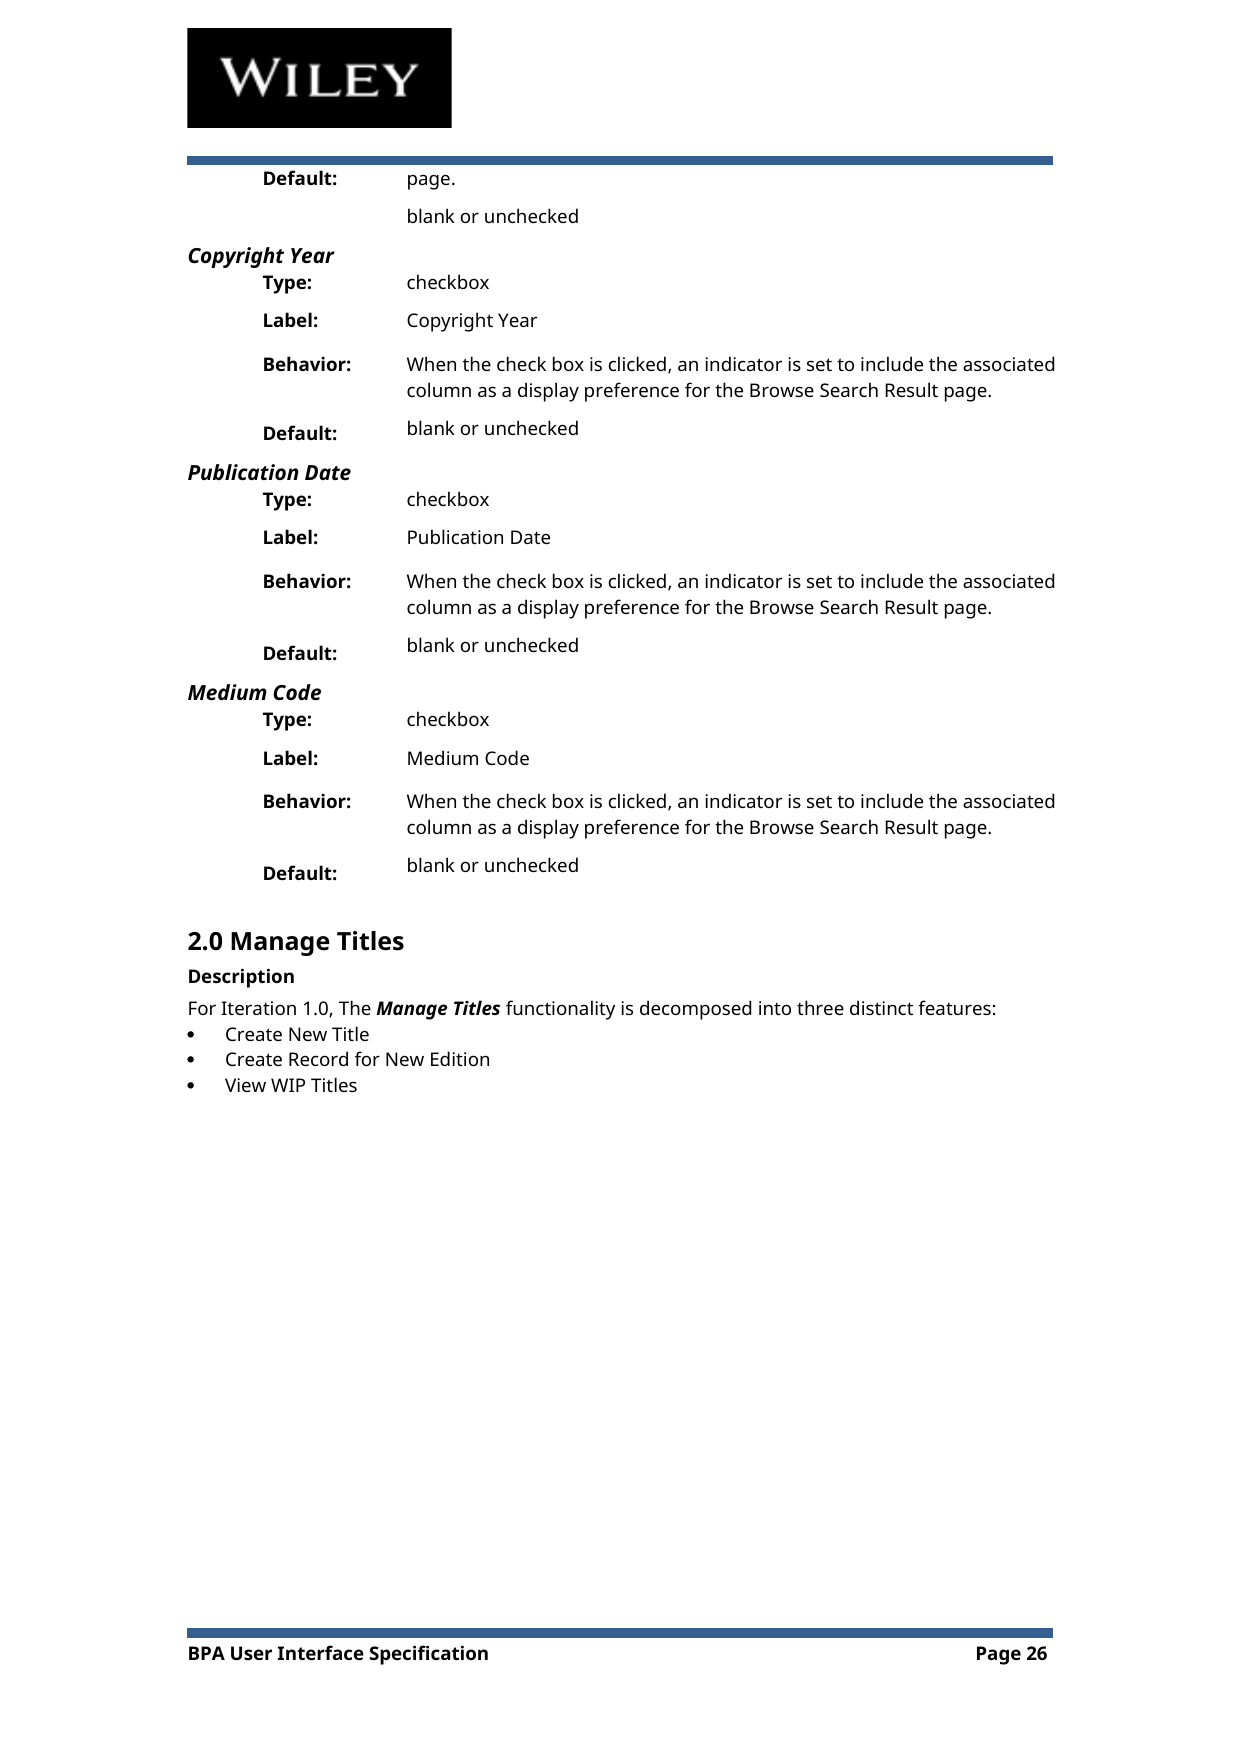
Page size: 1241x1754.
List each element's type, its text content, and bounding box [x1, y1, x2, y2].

text Copyright Year [187, 241, 1053, 269]
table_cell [395, 165, 1050, 241]
table_header Type: [251, 707, 395, 745]
table_header checkbox [395, 487, 1068, 525]
table_cell Label: [251, 745, 395, 789]
table_cell Behavior: Default: [251, 569, 395, 678]
subtitle 2.0 Manage Titles [187, 923, 1053, 957]
table_cell Label: [251, 308, 395, 352]
text Publication Date [187, 458, 1053, 487]
table_header Type: [251, 487, 395, 525]
table_header Type: [251, 270, 395, 307]
table_cell Medium Code [395, 745, 1068, 789]
list View WIP Titles [187, 1072, 1053, 1098]
table_cell Behavior: Default: [251, 165, 395, 241]
table_cell Behavior: Default: [251, 352, 395, 458]
table_header checkbox [395, 270, 1068, 307]
list Create Record for New Edition [187, 1047, 1053, 1072]
table_cell Label: [251, 525, 395, 569]
text For Iteration 1.0, The Manage Titles functionality is decomposed into three distinct features: [187, 996, 1053, 1021]
table_header checkbox [395, 707, 1068, 745]
table_cell Behavior: Default: [251, 789, 395, 898]
list Create New Title [187, 1021, 1053, 1047]
text Medium Code [187, 678, 1053, 707]
table_cell Publication Date [395, 525, 1068, 569]
table_cell Copyright Year [395, 308, 1068, 352]
picture [187, 28, 452, 128]
subtitle Description [187, 964, 1053, 989]
